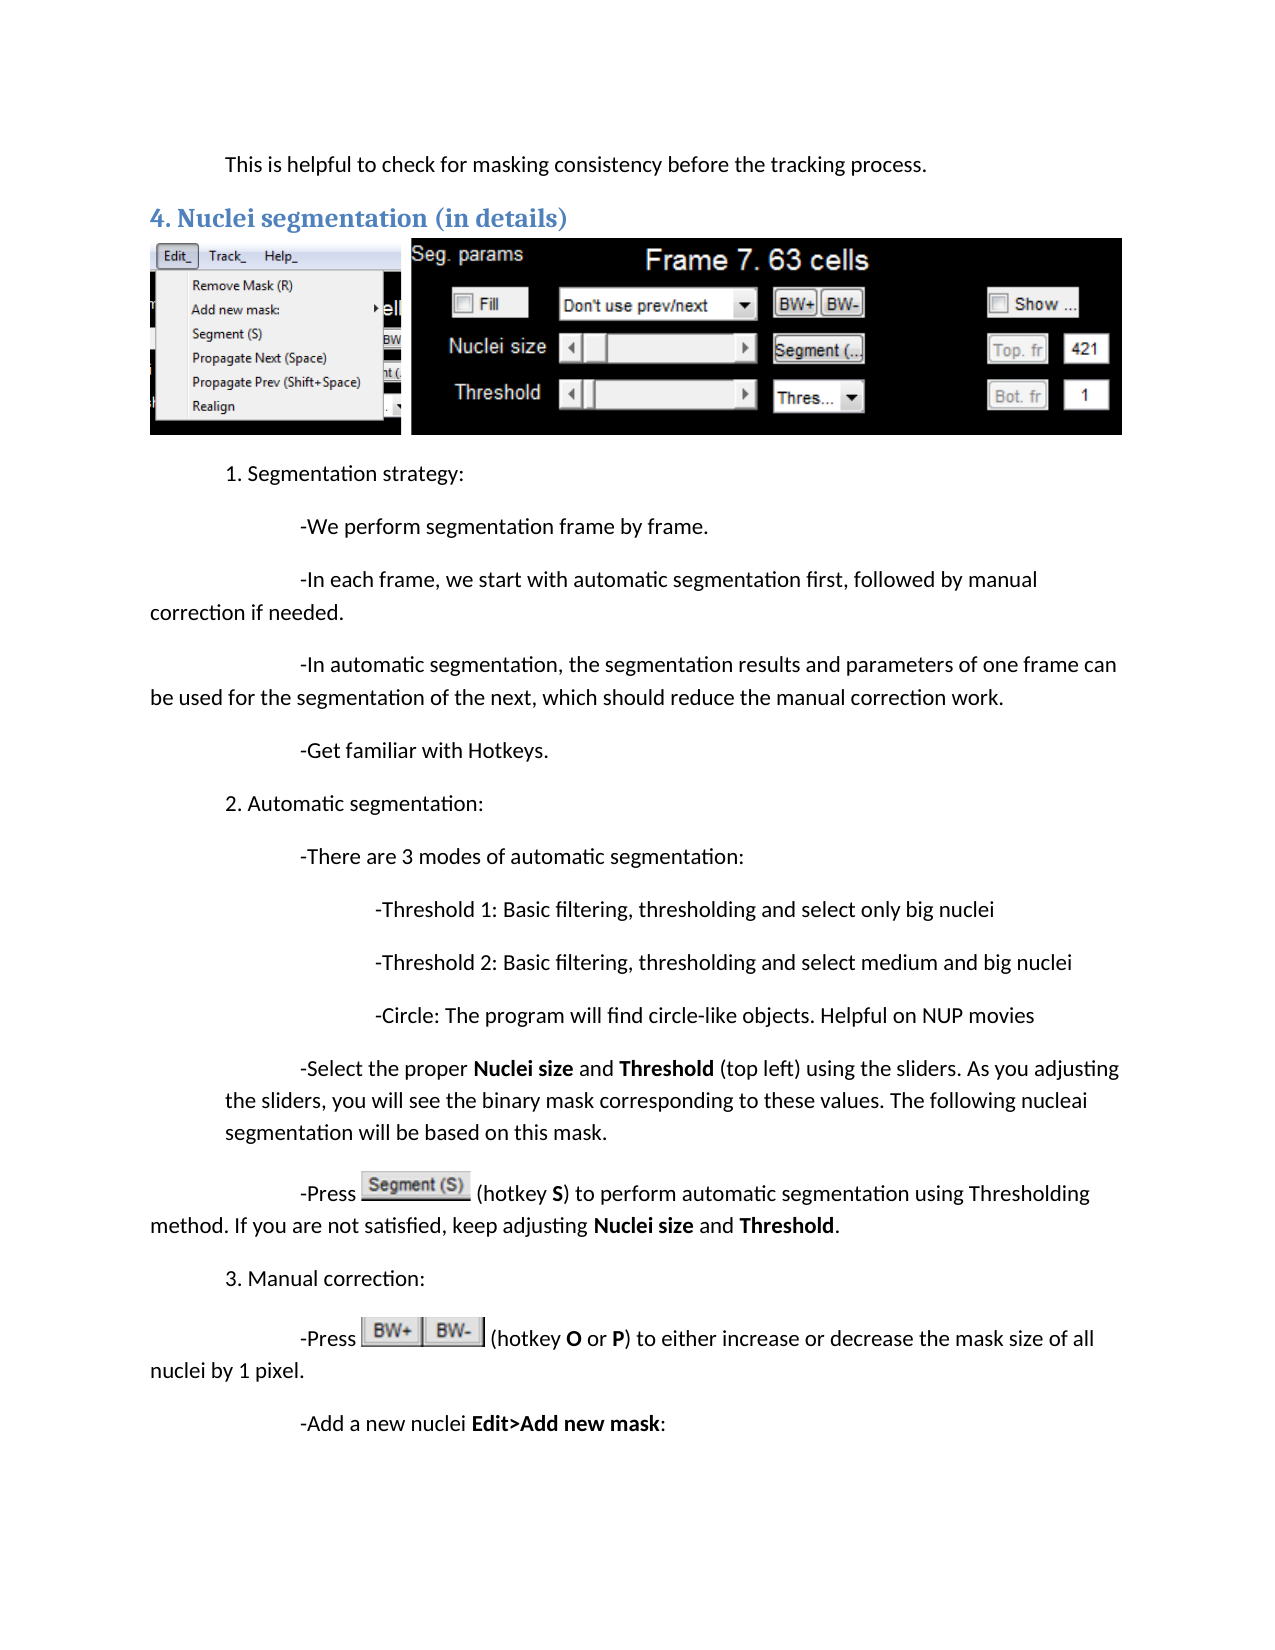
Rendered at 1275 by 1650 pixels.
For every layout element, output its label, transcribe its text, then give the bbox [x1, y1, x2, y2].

text -In automatic segmentation, the segmentation results and parameters of one frame can be used for the segmentation of the next, which should reduce the manual correction work. [150, 651, 1125, 711]
text -Add a new nuclei Edit>Add new mask: [150, 1409, 1125, 1438]
text -Threshold 2: Basic filtering, thresholding and select medium and big nuclei [150, 948, 1125, 976]
text -Select the proper Nuclei size and Threshold (top left) using the sliders. As you adjusting the sliders, you will see the binary mask corresponding to these values. The following nucleai segmentation will be based on this mask. [225, 1054, 1125, 1146]
text 3. Manual correction: [150, 1264, 1125, 1292]
text This is helpful to check for masking consistency before the tracking process. [150, 150, 1125, 178]
picture [411, 238, 1122, 435]
picture [361, 1317, 485, 1347]
subtitle 4. Nuclei segmentation (in details) [150, 203, 1125, 234]
text -There are 3 modes of automatic segmentation: [150, 842, 1125, 870]
picture [361, 1171, 471, 1201]
picture [150, 242, 402, 435]
text -Threshold 1: Basic filtering, thresholding and select only big nuclei [150, 895, 1125, 923]
text -Press (hotkey S) to perform automatic segmentation using Thresholding method. If you are not satisfied, keep adjusting Nuclei size and Threshold. [150, 1171, 1125, 1239]
text -Press (hotkey O or P) to either increase or decrease the mask size of all nuclei by 1 pixel. [150, 1317, 1125, 1384]
text 1. Segmentation strategy: [150, 459, 1125, 487]
text -Circle: The program will find circle-like objects. Helpful on NUP movies [150, 1001, 1125, 1029]
text -Get familiar with Hotkeys. [150, 736, 1125, 764]
text 2. Automatic segmentation: [150, 789, 1125, 817]
text -We perform segmentation frame by frame. [150, 512, 1125, 540]
text -In each frame, we start with automatic segmentation first, followed by manual correction if needed. [150, 565, 1125, 626]
